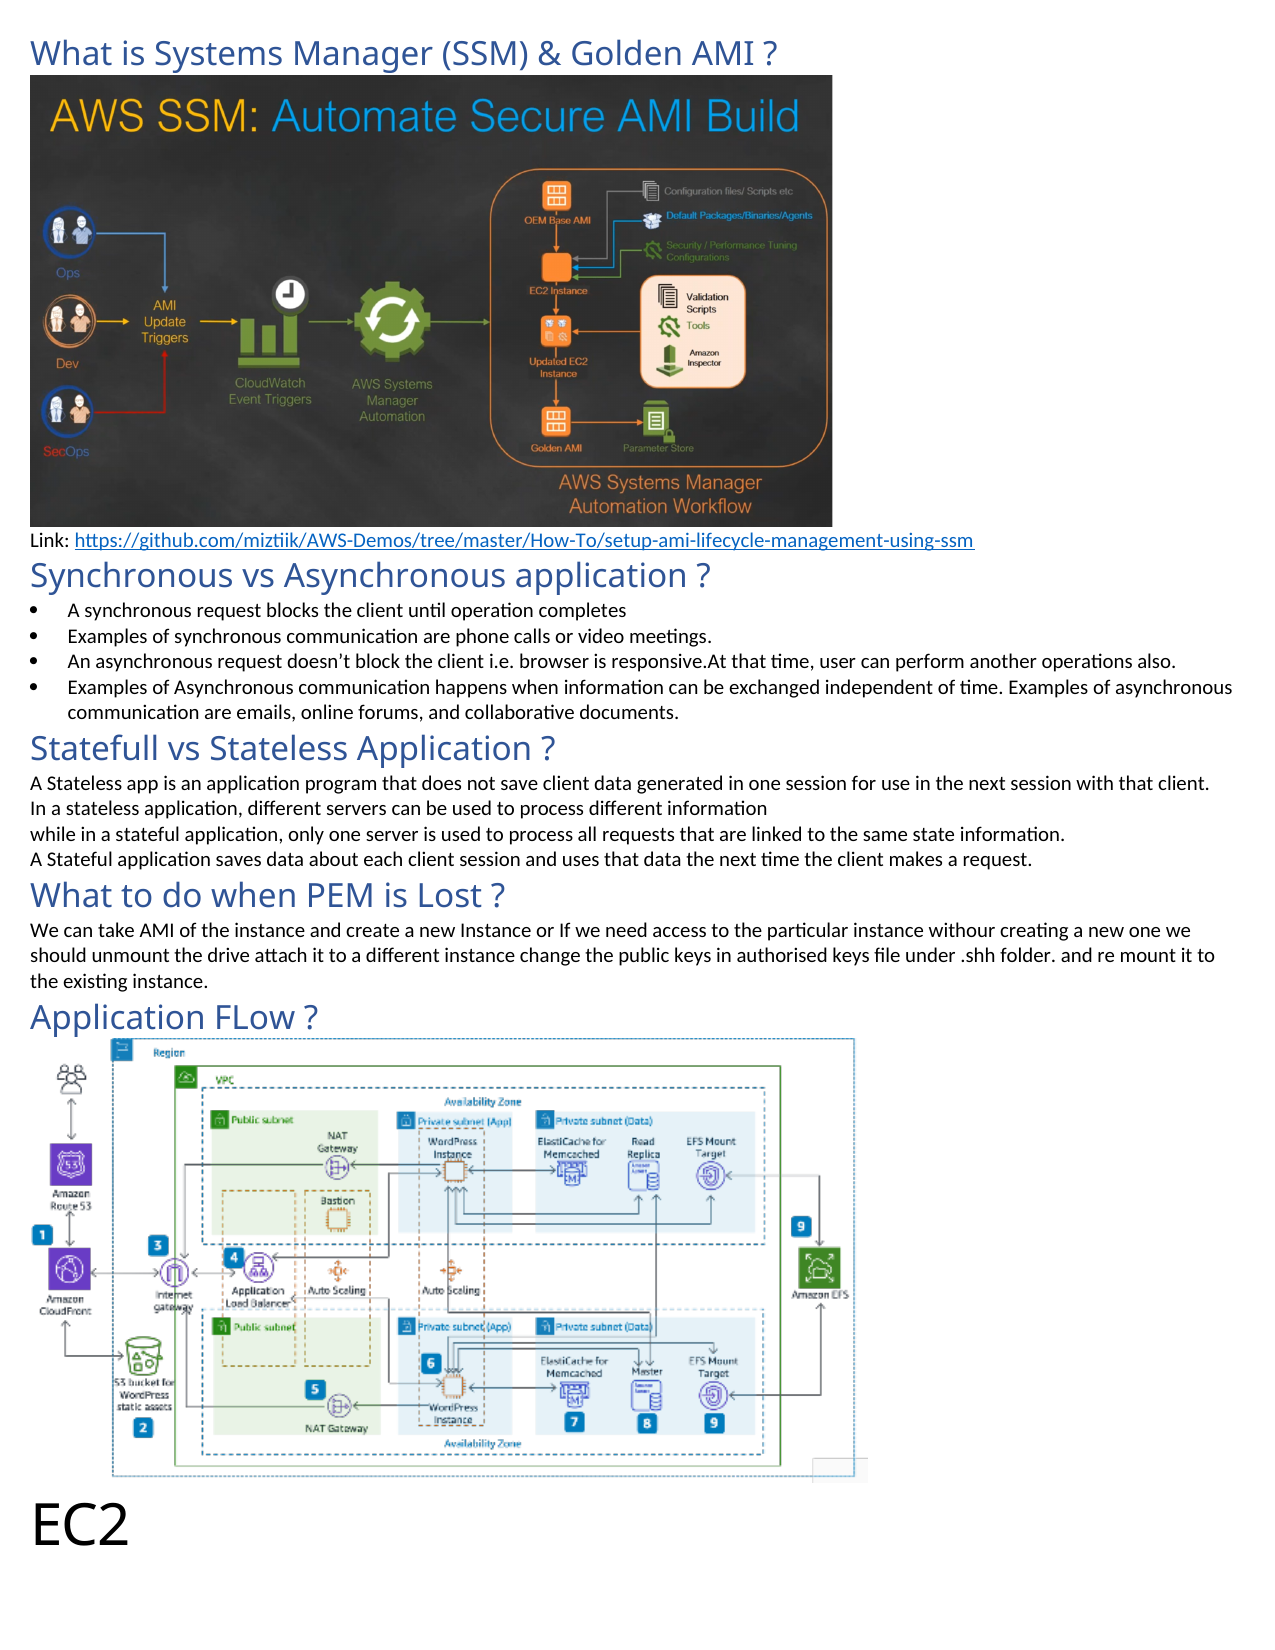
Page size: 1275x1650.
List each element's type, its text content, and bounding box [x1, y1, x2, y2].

title EC2 [30, 1483, 1245, 1562]
subtitle Application FLow ? [30, 993, 1245, 1039]
subtitle What is Systems Manager (SSM) & Golden AMI ? [30, 30, 1245, 75]
subtitle Statefull vs Stateless Application ? [30, 725, 1245, 770]
subtitle Synchronous vs Asynchronous application ? [30, 552, 1245, 598]
text while in a stateful application, only one server is used to process all requests that are linked to the same state information. [30, 821, 1245, 846]
text A Stateless app is an application program that does not save client data generated in one session for use in the next session with that client. [30, 770, 1245, 796]
picture [30, 75, 833, 527]
text In a stateless application, different servers can be used to process different information [30, 796, 1245, 821]
text We can take AMI of the instance and create a new Instance or If we need access to the particular instance withour creating a new one we should unmount the drive attach it to a different instance change the public keys in authorised keys file under .shh folder. and re mount it to the existing instance. [30, 917, 1245, 993]
list Examples of synchronous communication are phone calls or video meetings. [30, 623, 1245, 648]
picture [30, 1038, 868, 1483]
list An asynchronous request doesn’t block the client i.e. browser is responsive.At that time, user can perform another operations also. [30, 648, 1245, 674]
list Examples of Asynchronous communication happens when information can be exchanged independent of time. Examples of asynchronous communication are emails, online forums, and collaborative documents. [30, 674, 1245, 725]
text Link: https://github.com/miztiik/AWS-Demos/tree/master/How-To/setup-ami-lifecycle-management-using-ssm [30, 527, 1245, 552]
list A synchronous request blocks the client until operation completes [30, 598, 1245, 623]
text A Stateful application saves data about each client session and uses that data the next time the client makes a request. [30, 846, 1245, 872]
subtitle What to do when PEM is Lost ? [30, 872, 1245, 917]
